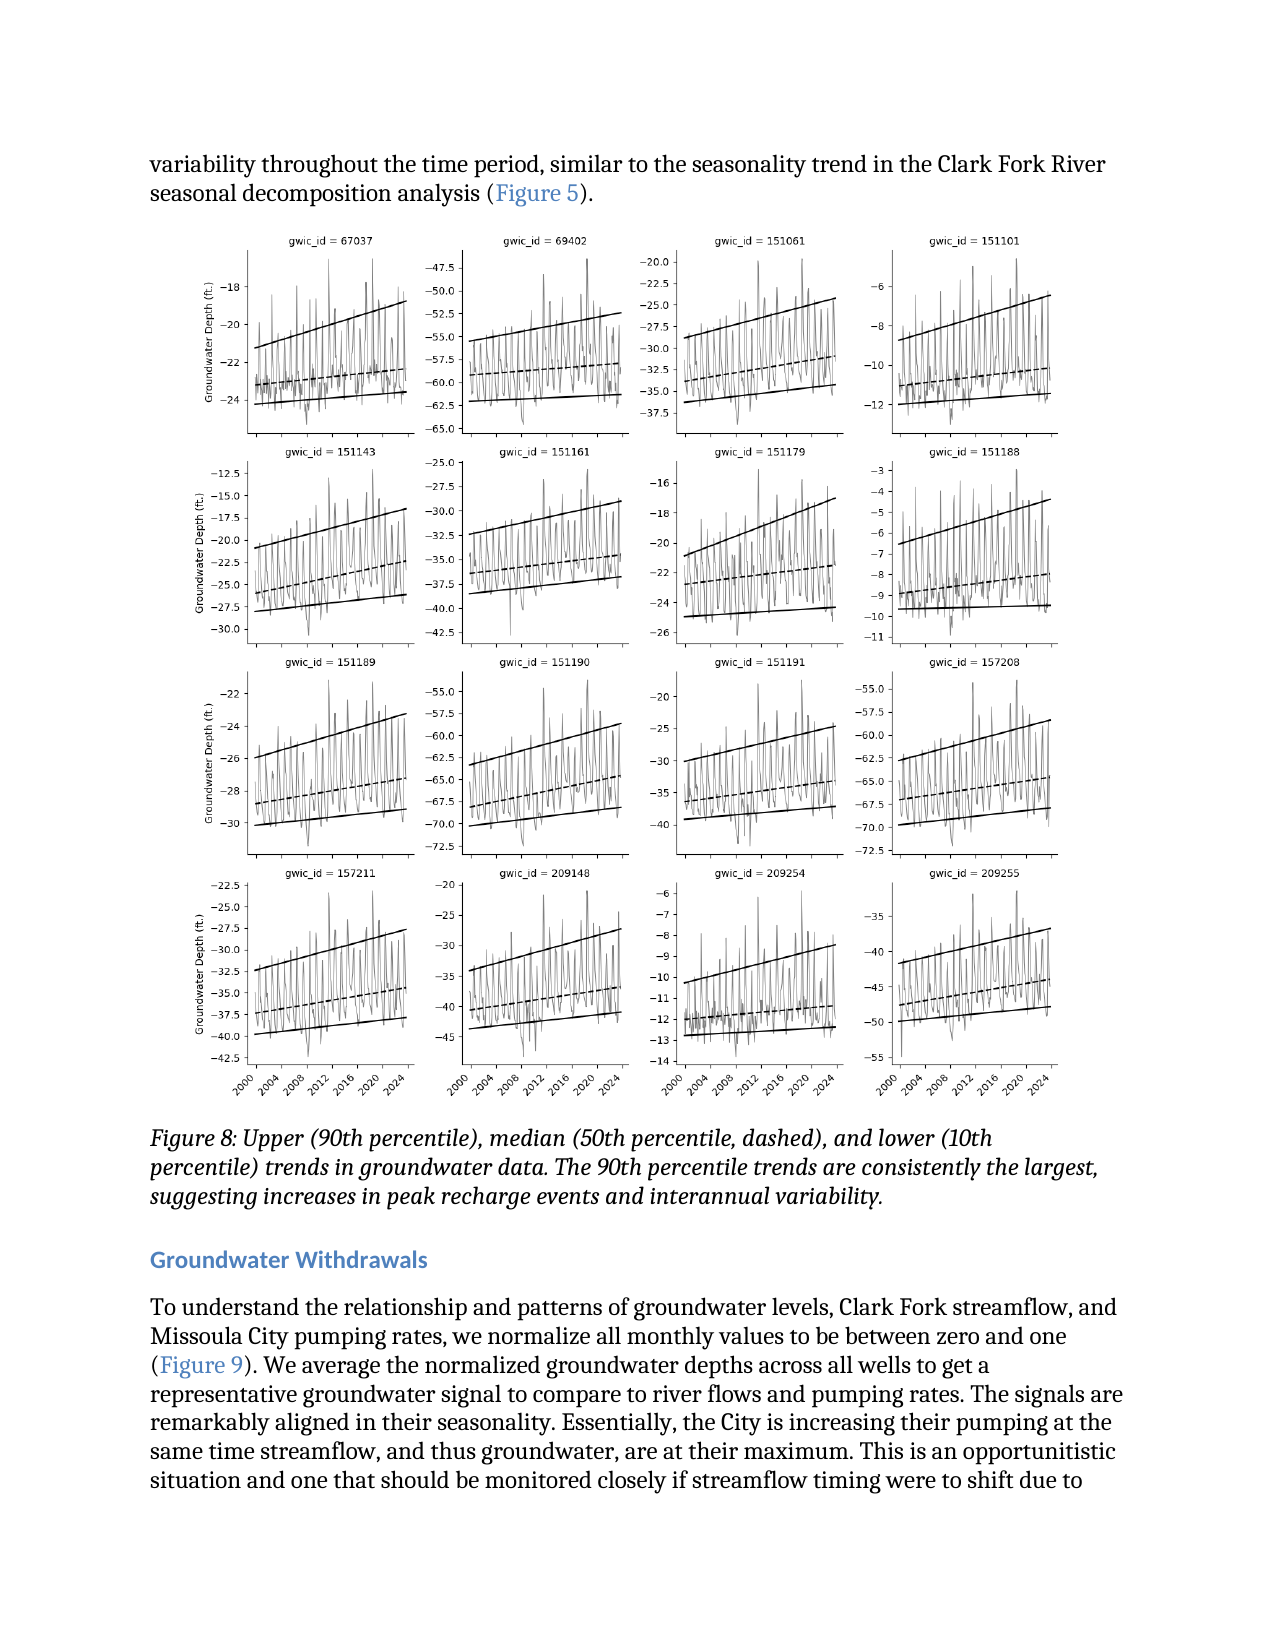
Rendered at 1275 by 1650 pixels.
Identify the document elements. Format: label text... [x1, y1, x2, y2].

picture [188, 230, 1064, 1104]
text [150, 150, 1125, 207]
subtitle Groundwater Withdrawals [150, 1244, 1125, 1274]
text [150, 1293, 1125, 1494]
table_header Figure 8: Upper (90th percentile), median (50th percentile, dashed), and lower (10th percentile) trends in groundwater data. The 90th percentile trends are consistently the largest, suggesting increases in peak recharge events and interannual variability. [139, 226, 1114, 1223]
